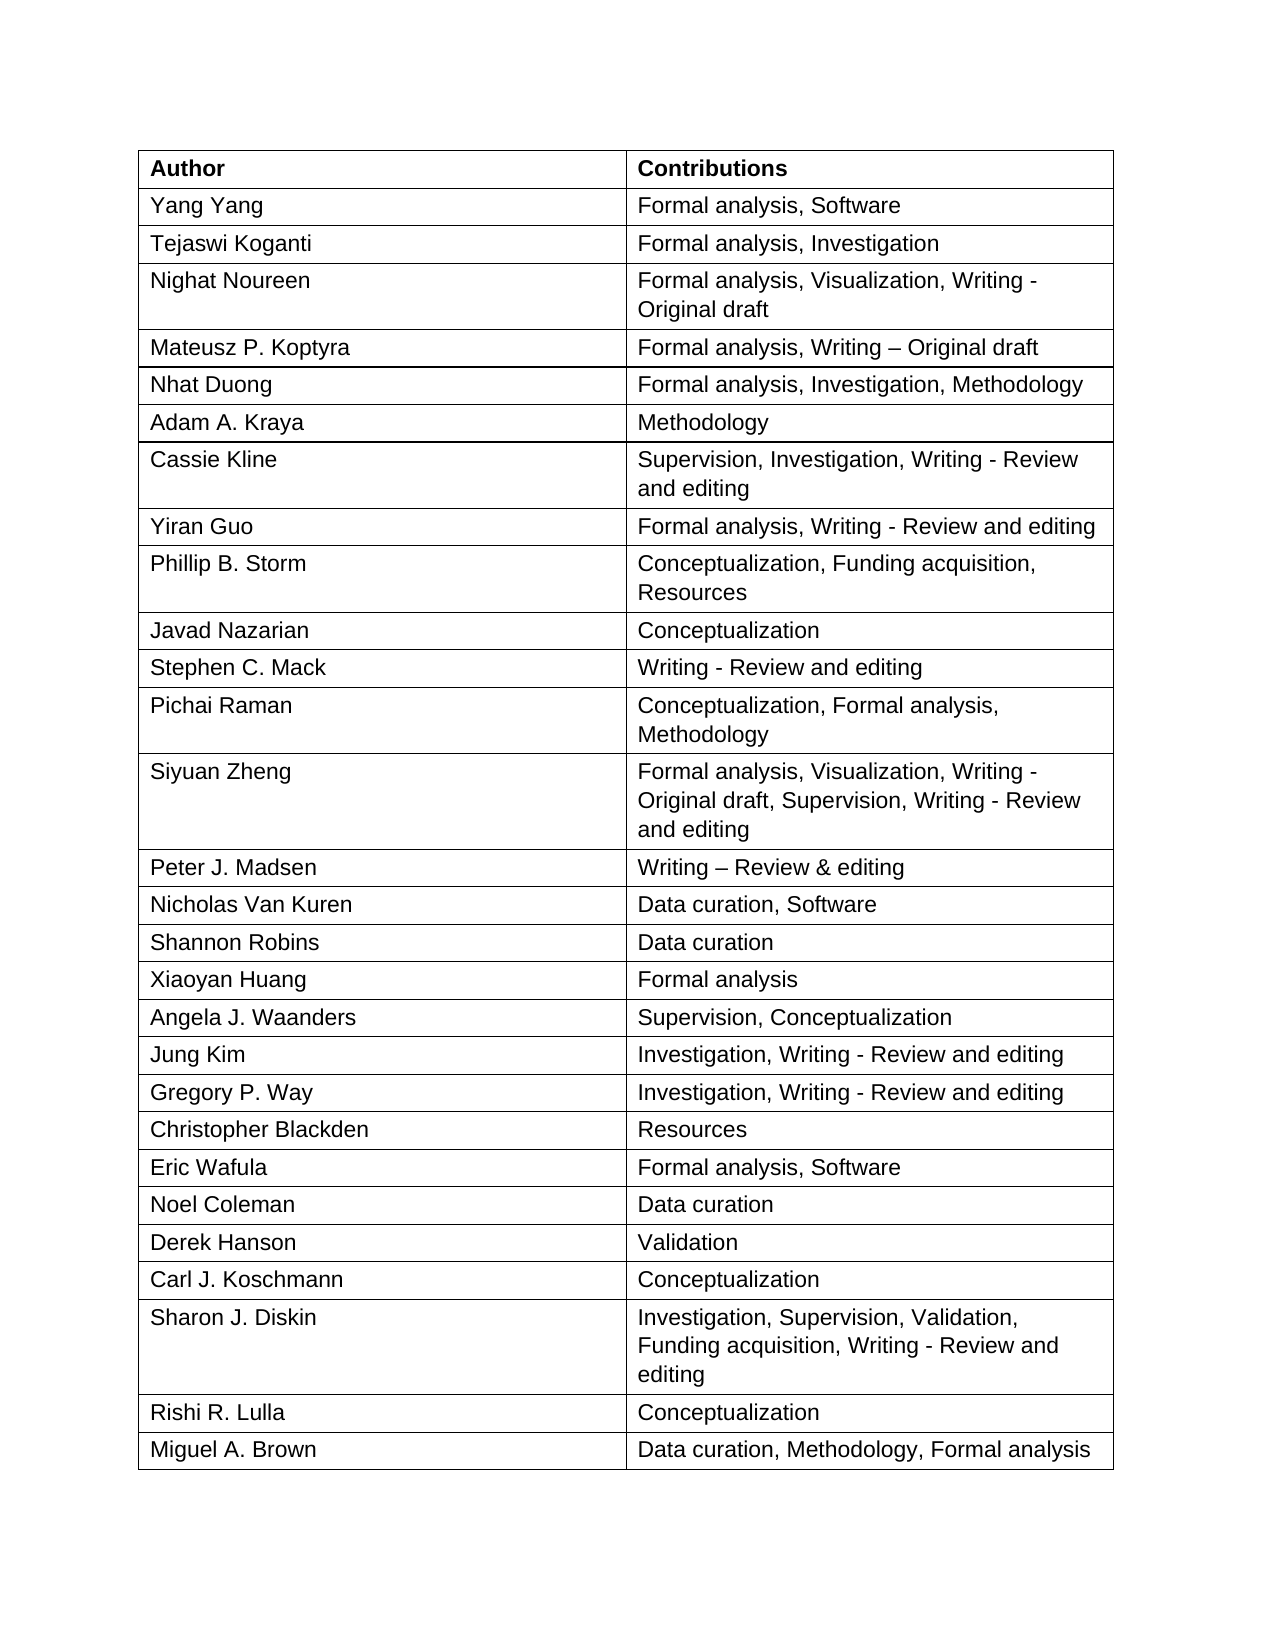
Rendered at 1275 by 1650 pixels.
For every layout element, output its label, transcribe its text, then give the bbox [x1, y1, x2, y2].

table_cell Siyuan Zheng [139, 754, 626, 849]
table_cell Mateusz P. Koptyra [139, 330, 626, 366]
table_header Contributions [627, 151, 1113, 187]
table_cell Carl J. Koschmann [139, 1262, 626, 1299]
table_cell Formal analysis [627, 962, 1113, 999]
table_cell Data curation [627, 1187, 1113, 1224]
table_cell Derek Hanson [139, 1225, 626, 1261]
table_cell Miguel A. Brown [139, 1433, 626, 1469]
table_header Author [139, 151, 626, 187]
table_cell Writing – Review & editing [627, 850, 1113, 886]
table_cell Sharon J. Diskin [139, 1300, 626, 1394]
table_cell Yiran Guo [139, 509, 626, 545]
table_cell Nicholas Van Kuren [139, 887, 626, 924]
table_cell Adam A. Kraya [139, 405, 626, 441]
table_cell Formal analysis, Visualization, Writing - Original draft [627, 264, 1113, 329]
table_cell Data curation, Software [627, 887, 1113, 924]
table_cell Angela J. Waanders [139, 1000, 626, 1036]
table_cell Pichai Raman [139, 688, 626, 753]
table_cell Data curation, Methodology, Formal analysis [627, 1433, 1113, 1469]
table_cell Validation [627, 1225, 1113, 1261]
table_cell Phillip B. Storm [139, 546, 626, 612]
table_cell Formal analysis, Software [627, 189, 1113, 225]
table_cell Christopher Blackden [139, 1112, 626, 1149]
table_cell Conceptualization [627, 613, 1113, 649]
table_cell Tejaswi Koganti [139, 226, 626, 262]
table_cell Conceptualization [627, 1262, 1113, 1299]
table_cell Xiaoyan Huang [139, 962, 626, 999]
table_cell Shannon Robins [139, 925, 626, 961]
table_cell Conceptualization [627, 1395, 1113, 1432]
table_cell Cassie Kline [139, 443, 626, 508]
table_cell Formal analysis, Investigation [627, 226, 1113, 262]
table_cell Rishi R. Lulla [139, 1395, 626, 1432]
table_cell Conceptualization, Funding acquisition, Resources [627, 546, 1113, 612]
table_cell Formal analysis, Visualization, Writing - Original draft, Supervision, Writing - Review and editing [627, 754, 1113, 849]
table_cell Conceptualization, Formal analysis, Methodology [627, 688, 1113, 753]
table_cell Jung Kim [139, 1037, 626, 1074]
table_cell Investigation, Supervision, Validation, Funding acquisition, Writing - Review and editing [627, 1300, 1113, 1394]
table_cell Peter J. Madsen [139, 850, 626, 886]
table_cell Gregory P. Way [139, 1075, 626, 1111]
table_cell Supervision, Conceptualization [627, 1000, 1113, 1036]
table_cell Investigation, Writing - Review and editing [627, 1037, 1113, 1074]
table_cell Noel Coleman [139, 1187, 626, 1224]
table_cell Yang Yang [139, 189, 626, 225]
table_cell Formal analysis, Writing - Review and editing [627, 509, 1113, 545]
table_cell Formal analysis, Investigation, Methodology [627, 368, 1113, 404]
table_cell Nhat Duong [139, 368, 626, 404]
table_cell Methodology [627, 405, 1113, 441]
table_cell Formal analysis, Writing – Original draft [627, 330, 1113, 366]
table_cell Supervision, Investigation, Writing - Review and editing [627, 443, 1113, 508]
table_cell Eric Wafula [139, 1150, 626, 1186]
table_cell Nighat Noureen [139, 264, 626, 329]
table_cell Javad Nazarian [139, 613, 626, 649]
table_cell Stephen C. Mack [139, 650, 626, 687]
table_cell Resources [627, 1112, 1113, 1149]
table_cell Writing - Review and editing [627, 650, 1113, 687]
table_cell Data curation [627, 925, 1113, 961]
table_cell Formal analysis, Software [627, 1150, 1113, 1186]
table_cell Investigation, Writing - Review and editing [627, 1075, 1113, 1111]
